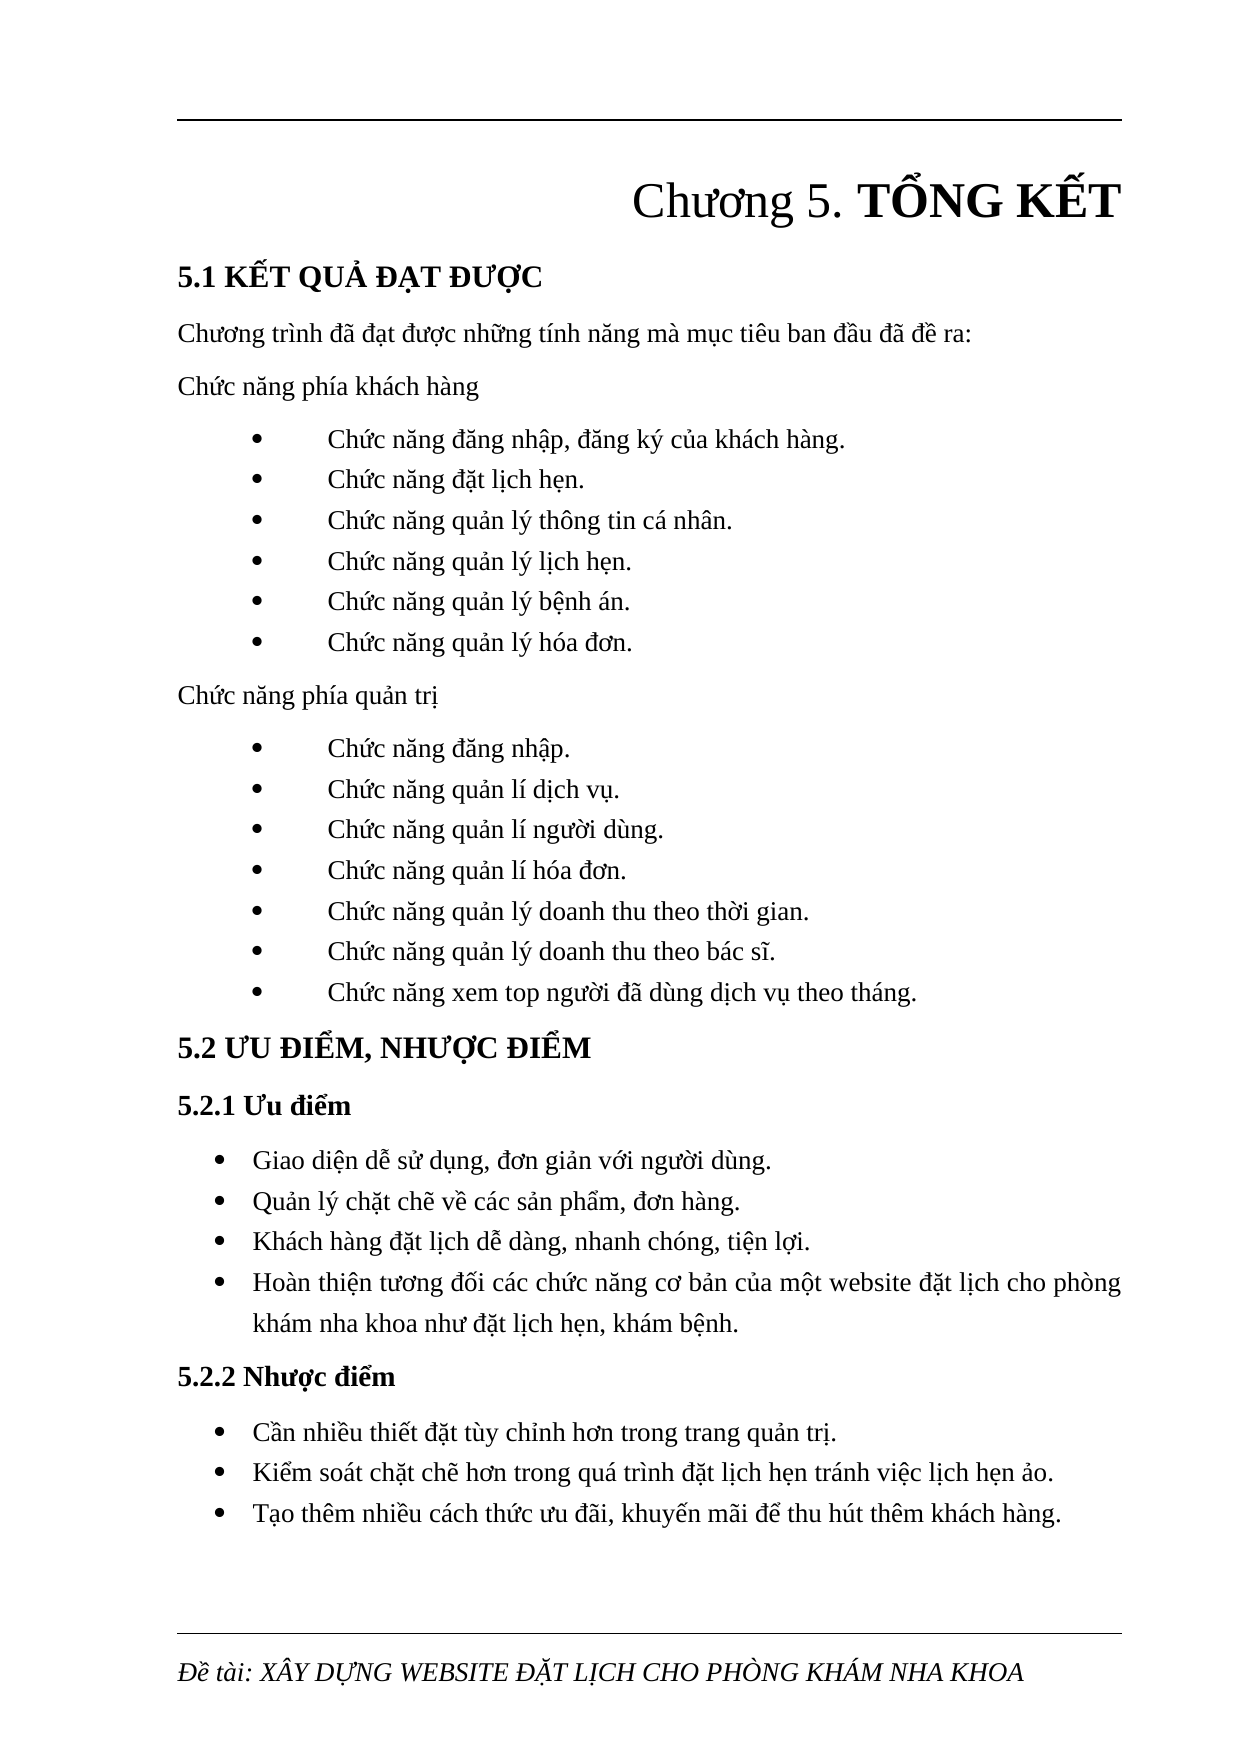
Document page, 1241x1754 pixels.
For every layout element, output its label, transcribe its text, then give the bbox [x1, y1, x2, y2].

text Chương trình đã đạt được những tính năng mà mục tiêu ban đầu đã đề ra: [177, 317, 1122, 348]
list Kiểm soát chặt chẽ hơn trong quá trình đặt lịch hẹn tránh việc lịch hẹn ảo. [215, 1456, 1122, 1487]
text Chức năng phía quản trị [177, 679, 1122, 710]
list Chức năng quản lý doanh thu theo bác sĩ. [252, 935, 1122, 967]
list Chức năng quản lý doanh thu theo thời gian. [252, 895, 1122, 926]
list Chức năng quản lí dịch vụ. [252, 773, 1122, 804]
list Chức năng quản lí hóa đơn. [252, 854, 1122, 885]
list Chức năng quản lí người dùng. [252, 813, 1122, 845]
list Chức năng đăng nhập. [252, 732, 1122, 763]
text 5.1 KẾT QUẢ ĐẠT ĐƯỢC [177, 258, 1122, 294]
list Cần nhiều thiết đặt tùy chỉnh hơn trong trang quản trị. [215, 1416, 1122, 1447]
text Chức năng phía khách hàng [177, 370, 1122, 401]
list Chức năng quản lý bệnh án. [252, 586, 1122, 617]
list Giao diện dễ sử dụng, đơn giản với người dùng. [215, 1144, 1122, 1176]
list Chức năng quản lý lịch hẹn. [252, 545, 1122, 576]
list Khách hàng đặt lịch dễ dàng, nhanh chóng, tiện lợi. [215, 1226, 1122, 1257]
text Chương 5. TỔNG KẾT [552, 171, 1122, 228]
text 5.2.2 Nhược điểm [177, 1359, 1122, 1393]
list Tạo thêm nhiều cách thức ưu đãi, khuyến mãi để thu hút thêm khách hàng. [215, 1497, 1122, 1528]
list Chức năng quản lý hóa đơn. [252, 626, 1122, 657]
list Chức năng đăng nhập, đăng ký của khách hàng. [252, 423, 1122, 454]
list Hoàn thiện tương đối các chức năng cơ bản của một website đặt lịch cho phòng khám nha khoa như đặt lịch hẹn, khám bệnh. [215, 1266, 1122, 1338]
list Chức năng quản lý thông tin cá nhân. [252, 504, 1122, 536]
list Chức năng đặt lịch hẹn. [252, 464, 1122, 495]
list Chức năng xem top người đã dùng dịch vụ theo tháng. [252, 976, 1122, 1007]
text 5.2 ƯU ĐIỂM, NHƯỢC ĐIỂM [177, 1029, 1122, 1065]
text 5.2.1 Ưu điểm [177, 1088, 1122, 1122]
list Quản lý chặt chẽ về các sản phẩm, đơn hàng. [215, 1185, 1122, 1216]
